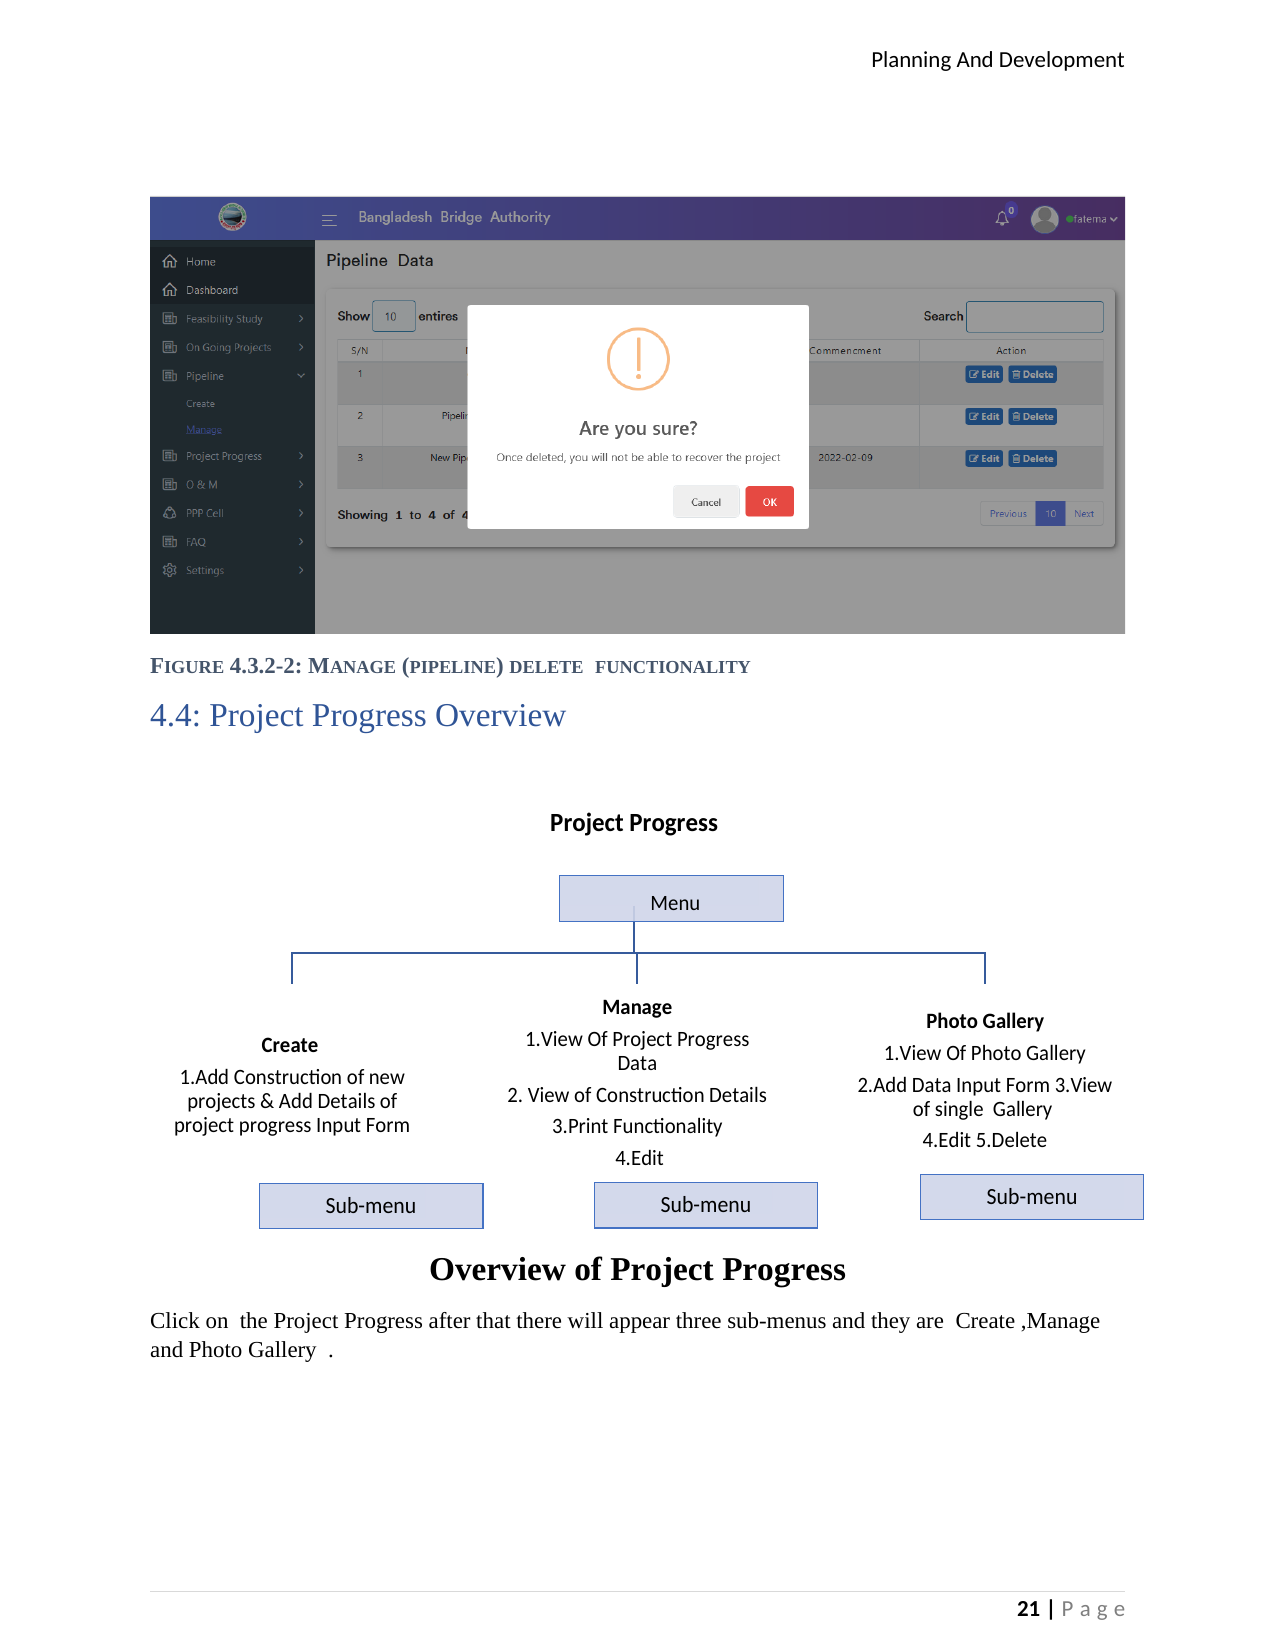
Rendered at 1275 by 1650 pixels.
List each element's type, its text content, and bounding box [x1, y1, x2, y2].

picture [150, 195, 1125, 634]
text Click on the Project Progress after that there will appear three sub-menus and they are Create ,Manage and Photo Gallery . [150, 1308, 1125, 1362]
subtitle 4.4: Project Progress Overview [150, 695, 1125, 733]
text Figure 4.3.2-2: Manage (pipeline) delete functionality [150, 652, 1125, 678]
text Overview of Project Progress [150, 1249, 1125, 1288]
